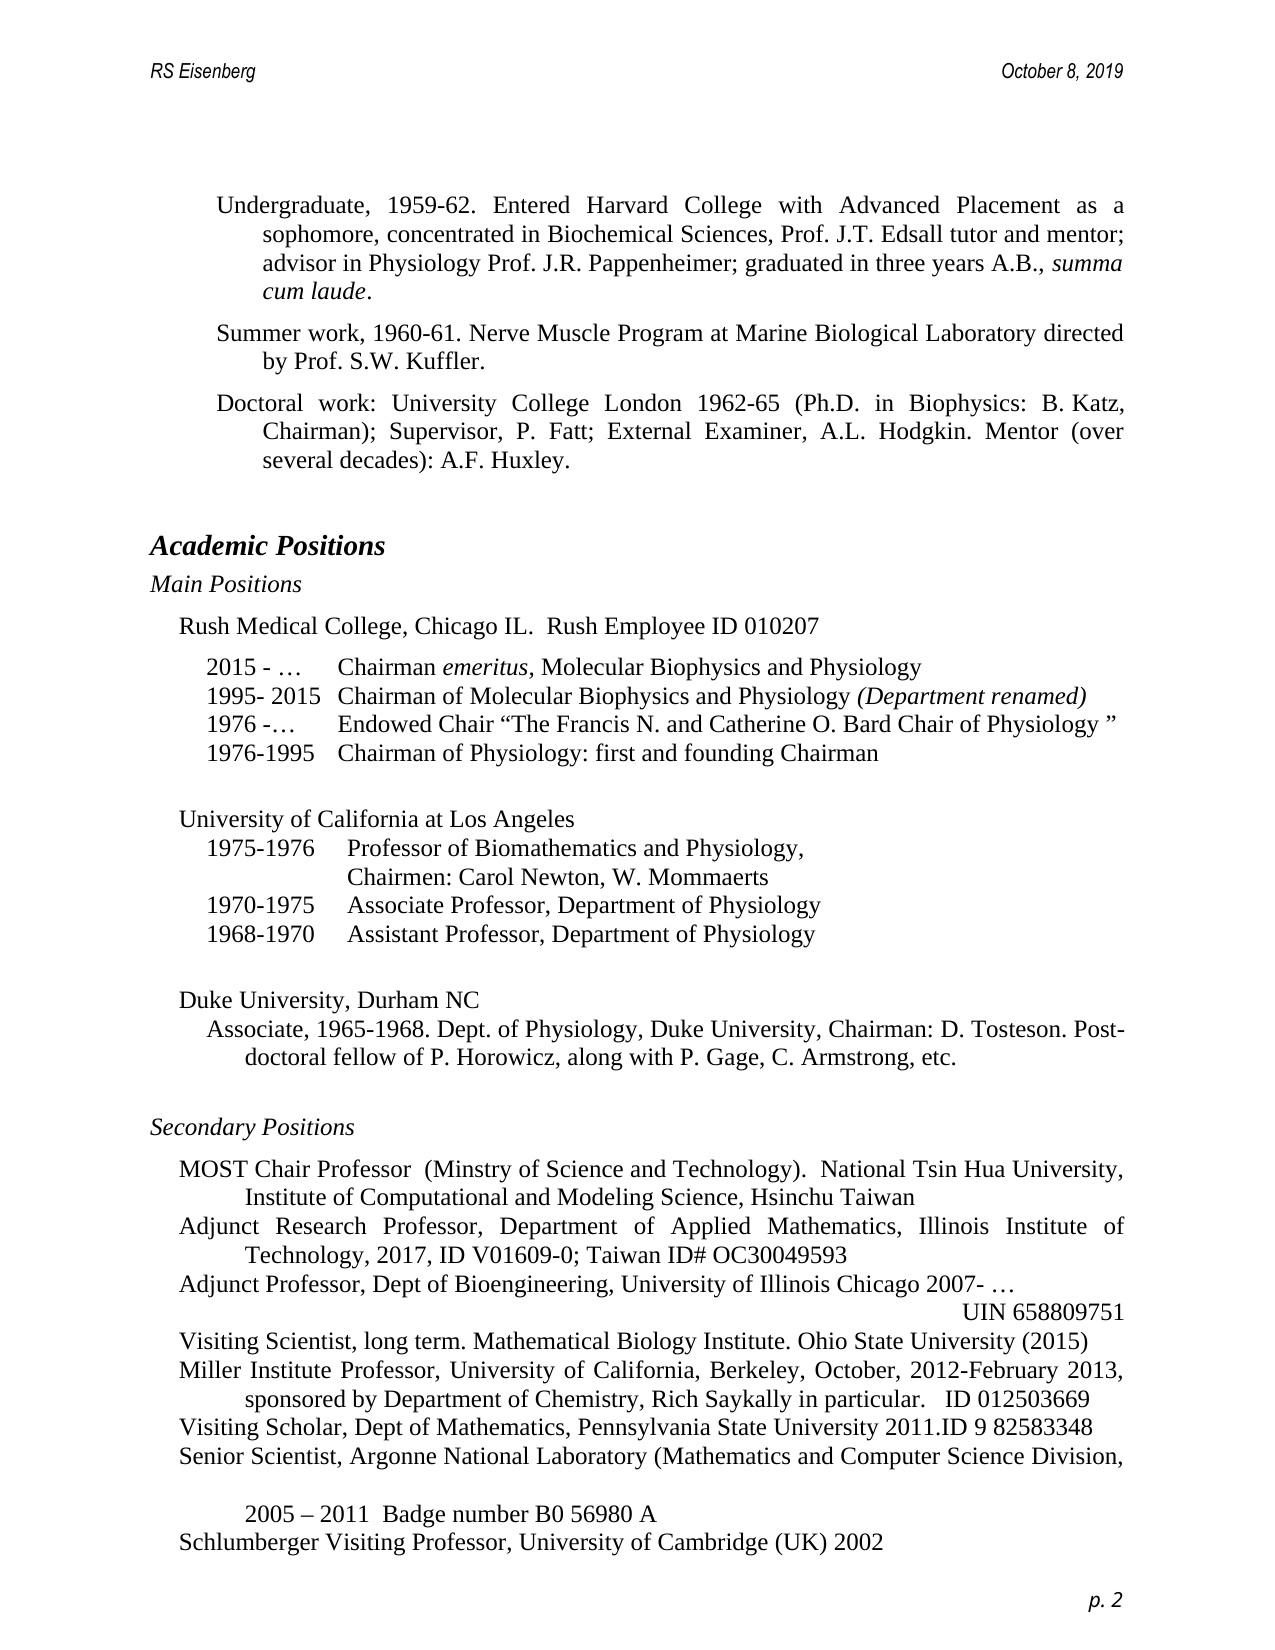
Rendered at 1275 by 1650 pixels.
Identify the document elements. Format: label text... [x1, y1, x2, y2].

text Visiting Scientist, long term. Mathematical Biology Institute. Ohio State University (2015) [178, 1326, 1125, 1355]
text Doctoral work: University College London 1962-65 (Ph.D. in Biophysics: B. Katz, Chairman); Supervisor, P. Fatt; External Examiner, A.L. Hodgkin. Mentor (over several decades): A.F. Huxley. [216, 388, 1125, 474]
text Chairmen: Carol Newton, W. Mommaerts [179, 862, 1125, 890]
text Academic Positions [150, 528, 1125, 561]
text 1970-1975 Associate Professor, Department of Physiology [179, 890, 1125, 919]
text 2015 - … Chairman emeritus, Molecular Biophysics and Physiology [178, 652, 1125, 681]
text 1976 -… Endowed Chair “The Francis N. and Catherine O. Bard Chair of Physiology ” [178, 709, 1125, 738]
text 1995- 2015 Chairman of Molecular Biophysics and Physiology (Department renamed) [178, 681, 1125, 709]
text Duke University, Durham NC [178, 985, 1125, 1014]
text Undergraduate, 1959-62. Entered Harvard College with Advanced Placement as a sophomore, concentrated in Biochemical Sciences, Prof. J.T. Edsall tutor and mentor; advisor in Physiology Prof. J.R. Pappenheimer; graduated in three years A.B., summa cum laude. [216, 190, 1125, 305]
text 1976-1995 Chairman of Physiology: first and founding Chairman [178, 738, 1125, 767]
text Visiting Scholar, Dept of Mathematics, Pennsylvania State University 2011.ID 9 82583348 [178, 1412, 1125, 1441]
text University of California at Los Angeles [178, 804, 1125, 833]
text 1975-1976 Professor of Biomathematics and Physiology, [179, 833, 1125, 862]
text Miller Institute Professor, University of California, Berkeley, October, 2012-February 2013, sponsored by Department of Chemistry, Rich Saykally in particular. ID 012503669 [178, 1355, 1125, 1412]
text Adjunct Professor, Dept of Bioengineering, University of Illinois Chicago 2007- … [178, 1269, 1125, 1297]
text Associate, 1965-1968. Dept. of Physiology, Duke University, Chairman: D. Tosteson. Post-doctoral fellow of P. Horowicz, along with P. Gage, C. Armstrong, etc. [179, 1014, 1125, 1071]
text Main Positions [150, 569, 1125, 598]
text Secondary Positions [150, 1112, 1125, 1141]
text Rush Medical College, Chicago IL. Rush Employee ID 010207 [178, 611, 1125, 639]
text MOST Chair Professor (Minstry of Science and Technology). National Tsin Hua University, Institute of Computational and Modeling Science, Hsinchu Taiwan [178, 1154, 1125, 1211]
text Senior Scientist, Argonne National Laboratory (Mathematics and Computer Science Division, 2005 – 2011 Badge number B0 56980 A [178, 1441, 1125, 1527]
text Adjunct Research Professor, Department of Applied Mathematics, Illinois Institute of Technology, 2017, ID V01609-0; Taiwan ID# OC30049593 [178, 1211, 1125, 1269]
text Schlumberger Visiting Professor, University of Cambridge (UK) 2002 [178, 1527, 1125, 1556]
text UIN 658809751 [178, 1297, 1125, 1326]
text 1968-1970 Assistant Professor, Department of Physiology [179, 919, 1125, 948]
text Summer work, 1960-61. Nerve Muscle Program at Marine Biological Laboratory directed by Prof. S.W. Kuffler. [216, 318, 1125, 375]
